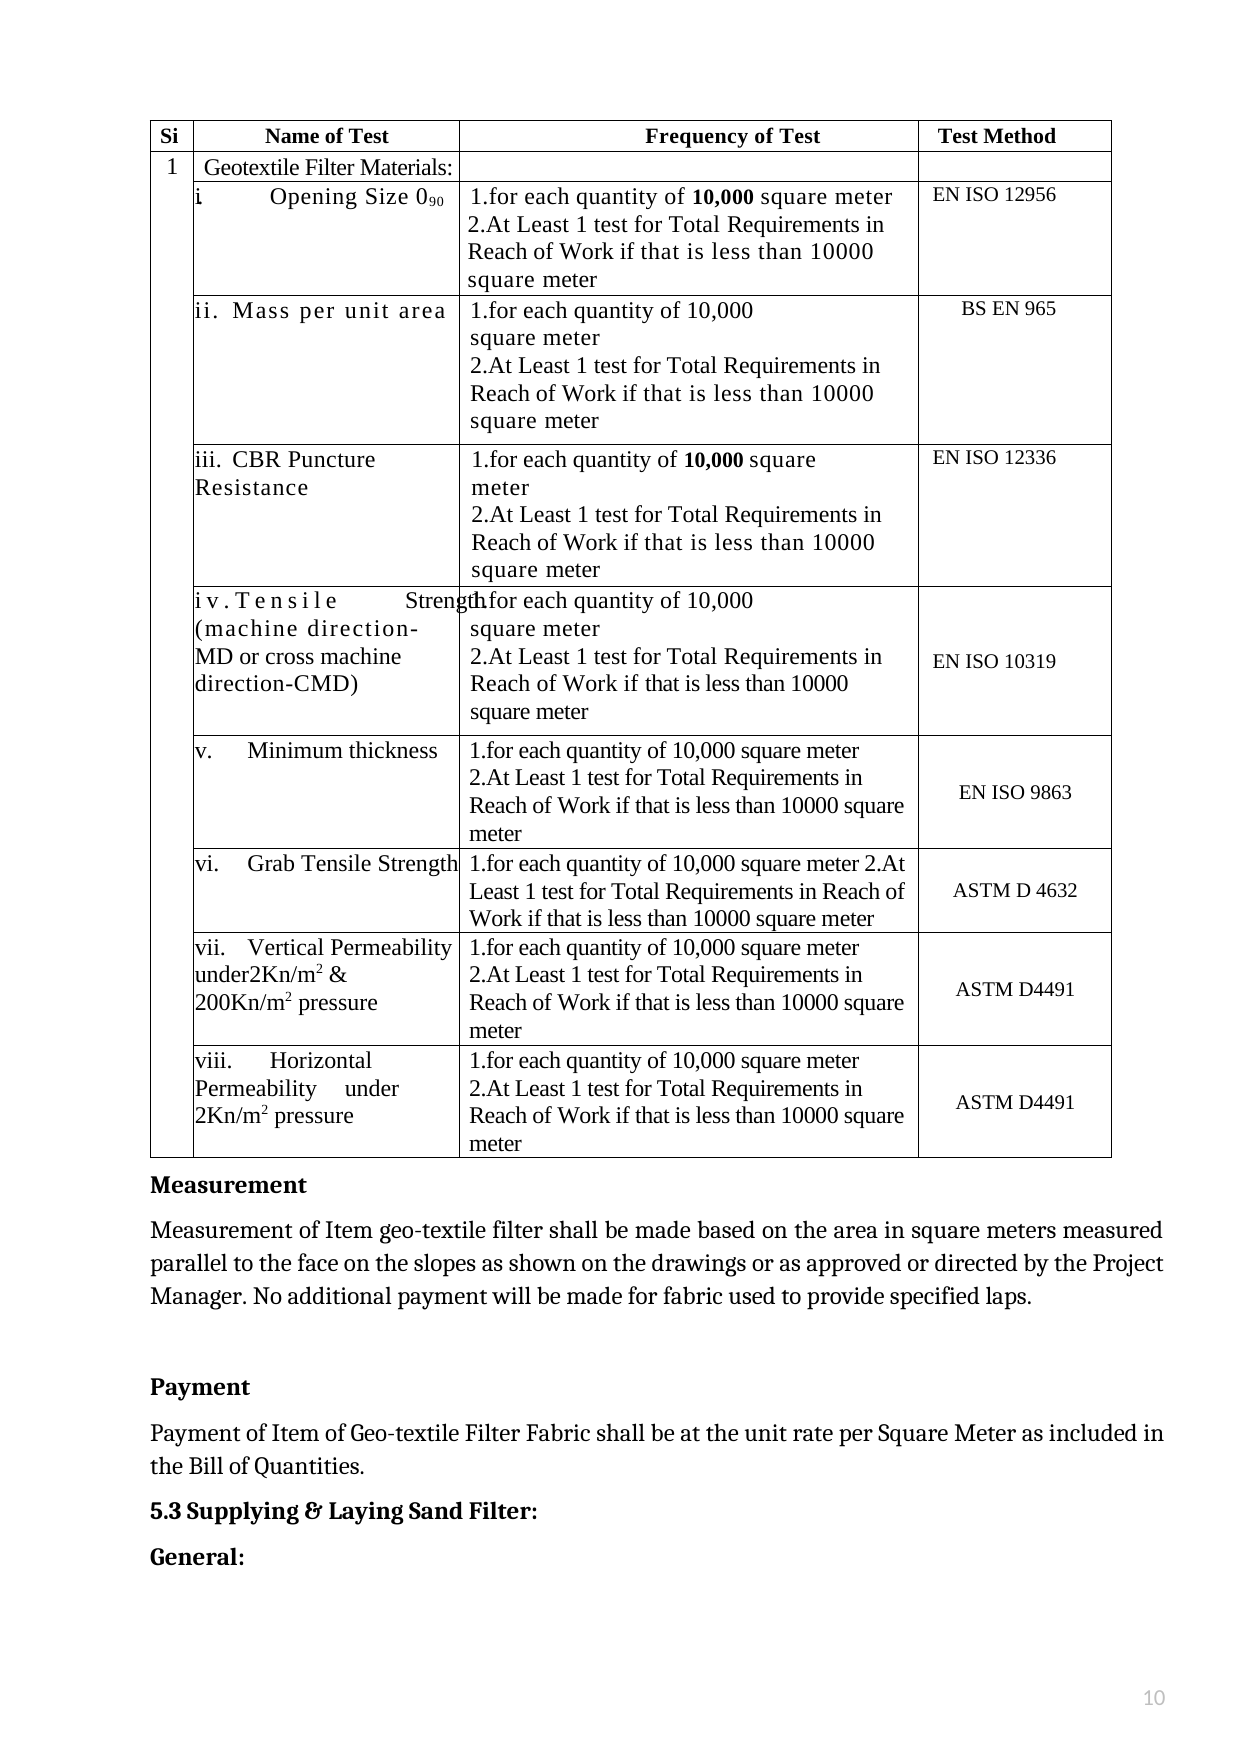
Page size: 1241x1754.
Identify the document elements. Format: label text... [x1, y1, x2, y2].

table_cell 1.for each quantity of 10,000 square meter 2.At Least 1 test for Total Requirements in Reach of Work if that is less than 10000 square meter [460, 849, 918, 932]
table_cell BS EN 965 [919, 296, 1111, 444]
table_cell EN ISO 10319 [919, 587, 1111, 735]
table_header Name of Test [194, 121, 459, 151]
table_cell Vertical Permeability under 2Kn/m2 & 200Kn/m2 pressure [194, 933, 459, 1045]
table_cell 1.for each quantity of 10,000 square meter 2.At Least 1 test for Total Requirements in Reach of Work if that is less than 10000 square meter [460, 445, 918, 586]
table_cell ASTM D4491 [919, 933, 1111, 1045]
table_cell EN ISO 12336 [919, 445, 1111, 586]
table_cell Grab Tensile Strength [194, 849, 459, 932]
table_cell ASTM D4491 [919, 1046, 1111, 1157]
table_cell [460, 152, 918, 181]
table_header Test Method [919, 121, 1111, 151]
table_cell [919, 152, 1111, 181]
text Payment [150, 1373, 1165, 1402]
table_cell 1.for each quantity of 10,000 square meter 2.At Least 1 test for Total Requirements in Reach of Work if that is less than 10000 square meter [460, 587, 918, 735]
text General: [150, 1543, 1165, 1571]
text Payment of Item of Geo-textile Filter Fabric shall be at the unit rate per Square Meter as included in the Bill of Quantities. [150, 1419, 1165, 1480]
table_cell Minimum thickness [194, 736, 459, 848]
table_cell ASTM D 4632 [919, 849, 1111, 932]
table_cell i. Opening Size 090 [194, 182, 459, 295]
table_cell 1.for each quantity of 10,000 square meter 2.At Least 1 test for Total Requirements in Reach of Work if that is less than 10000 square meter [460, 296, 918, 444]
table_cell viii. Horizontal Permeability under 2Kn/m2 pressure [194, 1046, 459, 1157]
table_cell 1.for each quantity of 10,000 square meter 2.At Least 1 test for Total Requirements in Reach of Work if that is less than 10000 square meter [460, 1046, 918, 1157]
text Measurement of Item geo-textile filter shall be made based on the area in square meters measured parallel to the face on the slopes as shown on the drawings or as approved or directed by the Project Manager. No additional payment will be made for fabric used to provide specified laps. [150, 1216, 1165, 1311]
table_cell EN ISO 12956 [919, 182, 1111, 295]
table_cell EN ISO 9863 [919, 736, 1111, 848]
table_cell 1.for each quantity of 10,000 square meter 2.At Least 1 test for Total Requirements in Reach of Work if that is less than 10000 square meter [460, 736, 918, 848]
table_cell Mass per unit area [194, 296, 459, 444]
text 5.3 Supplying & Laying Sand Filter: [150, 1497, 1165, 1526]
table_cell Geotextile Filter Materials: [194, 152, 459, 181]
table_cell 1 [151, 152, 193, 1157]
table_cell 1.for each quantity of 10,000 square meter 2.At Least 1 test for Total Requirements in Reach of Work if that is less than 10000 square meter [460, 933, 918, 1045]
table_cell CBR Puncture Resistance [194, 445, 459, 586]
table_header Frequency of Test [460, 121, 918, 151]
table_cell 1.for each quantity of 10,000 square meter 2.At Least 1 test for Total Requirements in Reach of Work if that is less than 10000 square meter [460, 182, 918, 295]
text Measurement [150, 1171, 1165, 1199]
table_cell Tensile Strength (machine direction- MD or cross machine direction-CMD) [194, 587, 459, 735]
table_header Si [151, 121, 193, 151]
